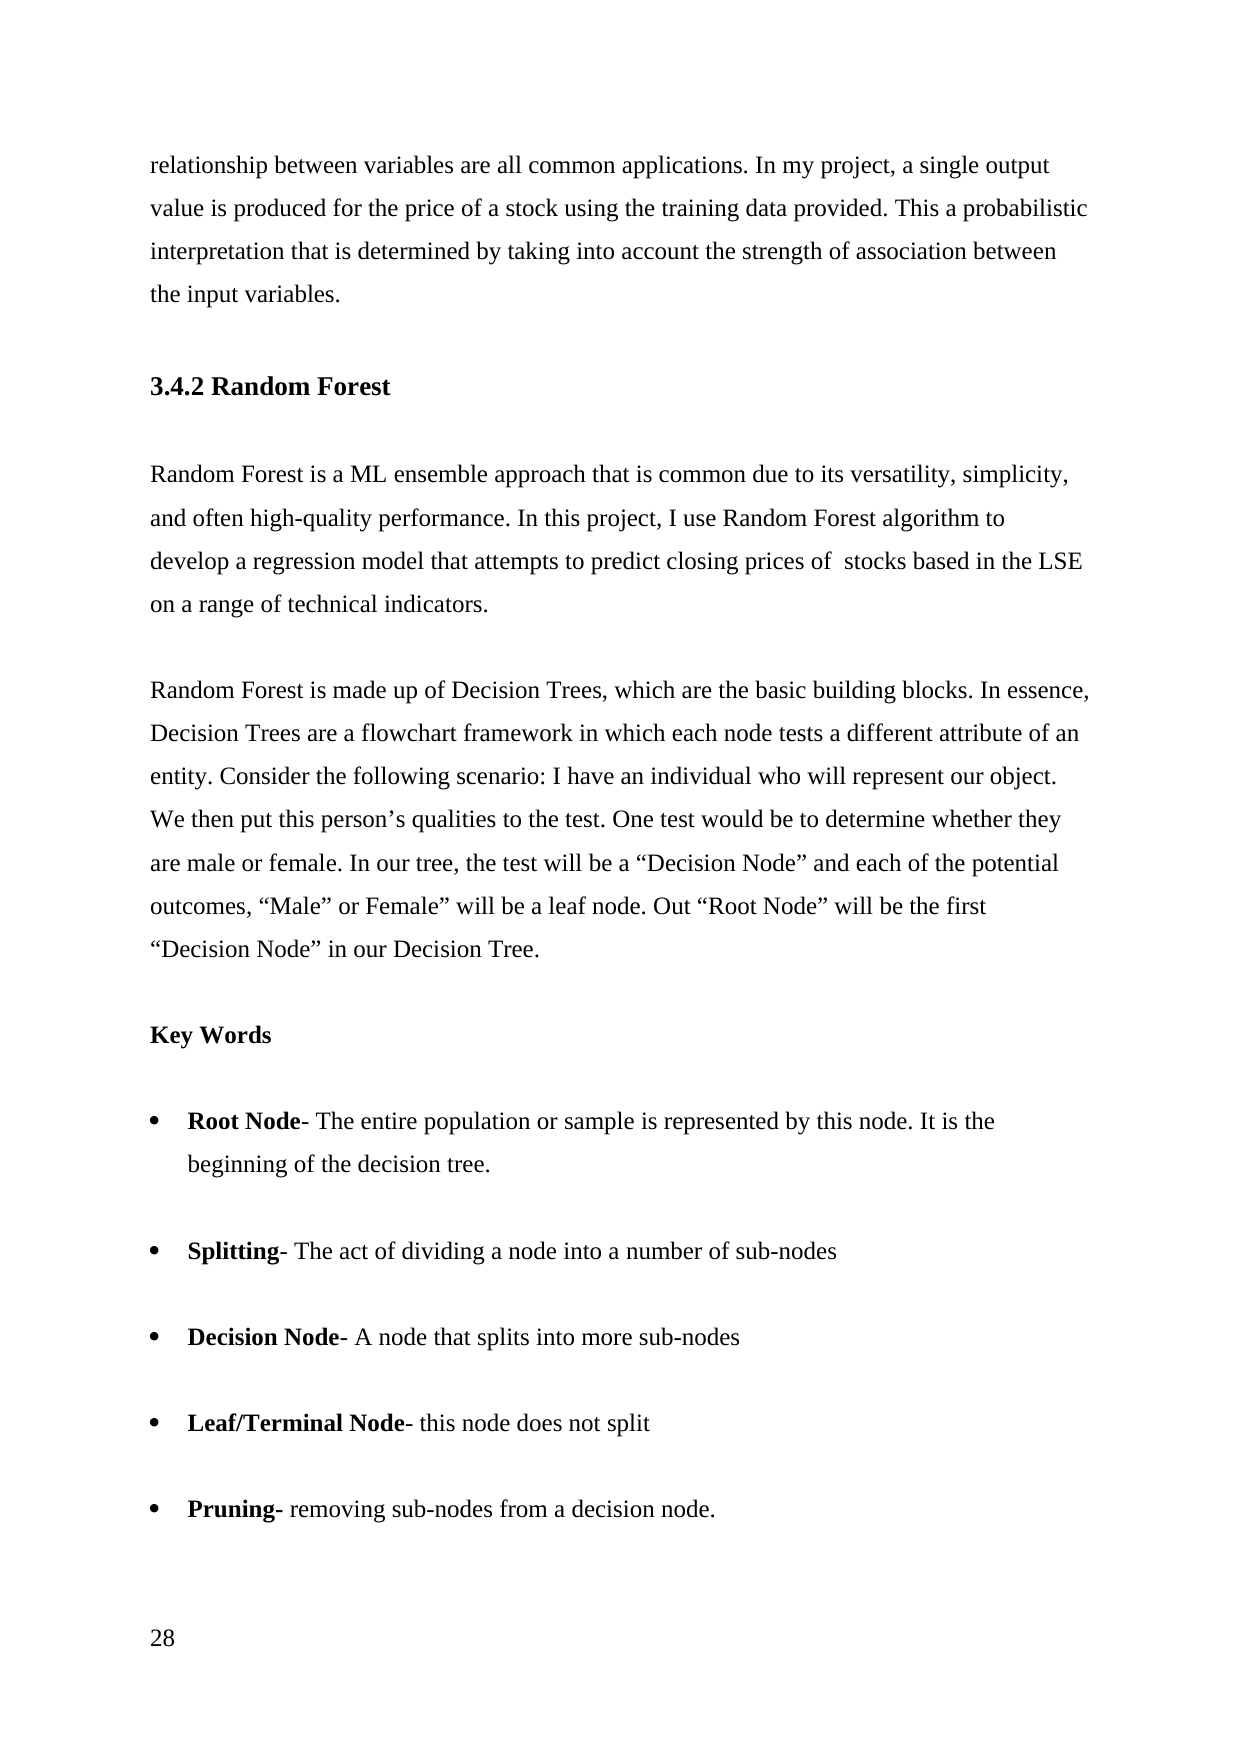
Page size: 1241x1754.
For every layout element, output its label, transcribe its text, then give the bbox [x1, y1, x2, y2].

list Leaf/Terminal Node- this node does not split [150, 1408, 1090, 1437]
text Key Words [150, 1020, 1090, 1049]
subtitle 3.4.2 Random Forest [150, 370, 1090, 401]
text Random Forest is made up of Decision Trees, which are the basic building blocks. In essence, Decision Trees are a flowchart framework in which each node tests a different attribute of an entity. Consider the following scenario: I have an individual who will represent our object. We then put this person’s qualities to the test. One test would be to determine whether they are male or female. In our tree, the test will be a “Decision Node” and each of the potential outcomes, “Male” or Female” will be a leaf node. Out “Root Node” will be the first “Decision Node” in our Decision Tree. [150, 675, 1090, 963]
list Decision Node- A node that splits into more sub-nodes [150, 1322, 1090, 1351]
text Random Forest is a ML ensemble approach that is common due to its versatility, simplicity, and often high-quality performance. In this project, I use Random Forest algorithm to develop a regression model that attempts to predict closing prices of stocks based in the LSE on a range of technical indicators. [150, 459, 1090, 618]
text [150, 150, 1090, 308]
list Pruning- removing sub-nodes from a decision node. [150, 1494, 1090, 1523]
list Root Node- The entire population or sample is represented by this node. It is the beginning of the decision tree. [150, 1106, 1090, 1178]
list Splitting- The act of dividing a node into a number of sub-nodes [150, 1236, 1090, 1264]
